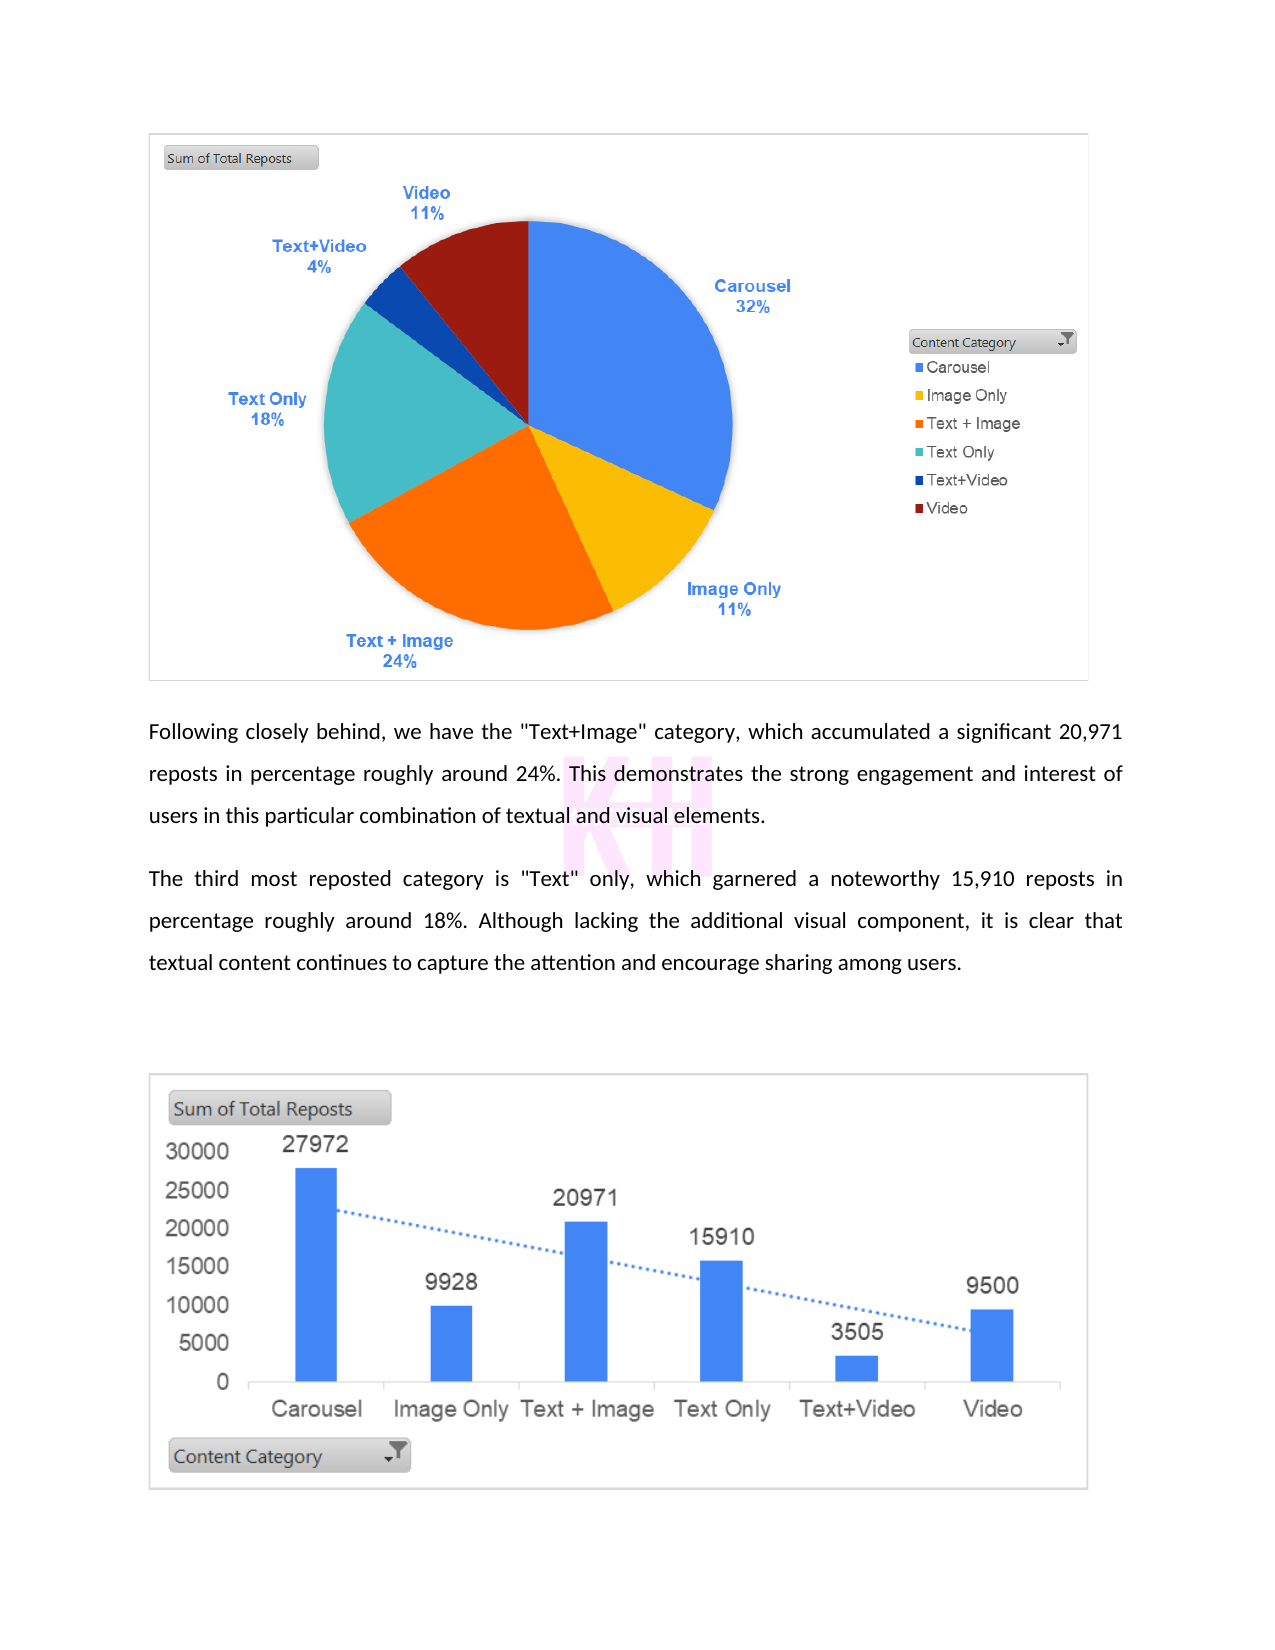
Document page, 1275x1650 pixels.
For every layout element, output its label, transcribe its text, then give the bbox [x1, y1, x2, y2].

text The third most reposted category is "Text" only, which garnered a noteworthy 15,910 reposts in percentage roughly around 18%. Although lacking the additional visual component, it is clear that textual content continues to capture the attention and encourage sharing among users. [148, 864, 1125, 976]
picture [148, 1073, 1089, 1490]
text Following closely behind, we have the "Text+Image" category, which accumulated a significant 20,971 reposts in percentage roughly around 24%. This demonstrates the strong engagement and interest of users in this particular combination of textual and visual elements. [148, 717, 1125, 829]
picture [148, 133, 1089, 681]
